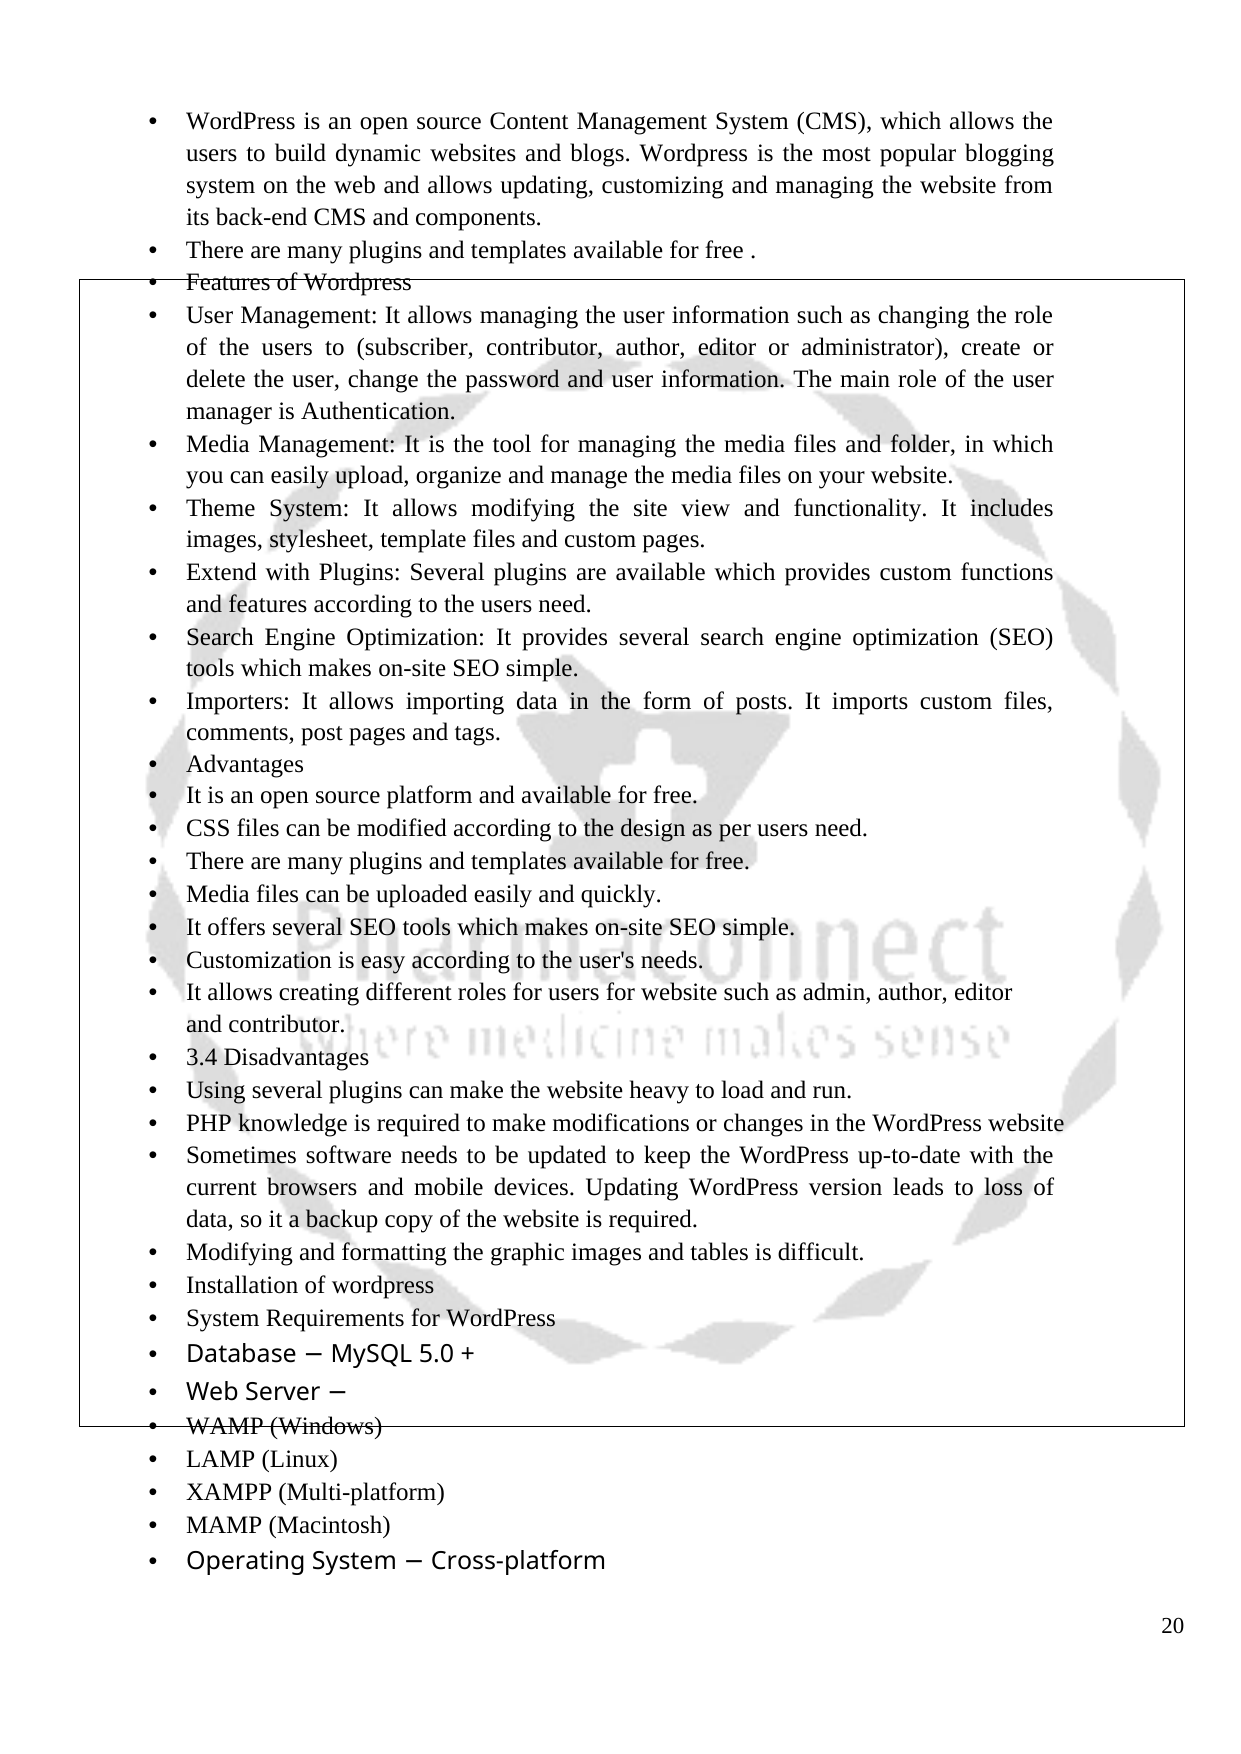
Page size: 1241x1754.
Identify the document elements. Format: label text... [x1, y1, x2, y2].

list It is an open source platform and available for free. [148, 780, 1184, 809]
list Importers: It allows importing data in the form of posts. It imports custom files, comments, post pages and tags. [148, 686, 1054, 746]
list Theme System: It allows modifying the site view and functionality. It includes images, stylesheet, template files and custom pages. [148, 493, 1054, 553]
list Installation of wordpress [148, 1270, 1184, 1298]
list LAMP (Linux) [148, 1444, 1184, 1473]
list MAMP (Macintosh) [148, 1510, 1184, 1539]
list Modifying and formatting the graphic images and tables is difficult. [148, 1237, 1184, 1266]
list There are many plugins and templates available for free . [148, 234, 1184, 263]
list Features of Wordpress [148, 267, 1184, 296]
list Database − MySQL 5.0 + [148, 1335, 1184, 1369]
list Advantages [148, 749, 1184, 778]
list Web Server − [148, 1373, 1184, 1407]
list Using several plugins can make the website heavy to load and run. [148, 1074, 1184, 1103]
list Media Management: It is the tool for managing the media files and folder, in which you can easily upload, organize and manage the media files on your website. [148, 428, 1054, 489]
list It allows creating different roles for users for website such as admin, author, editor and contributor. [148, 977, 1054, 1038]
list 3.4 Disadvantages [148, 1042, 1184, 1071]
list XAMPP (Multi-platform) [148, 1477, 1184, 1506]
list User Management: It allows managing the user information such as changing the role of the users to (subscriber, contributor, author, editor or administrator), create or delete the user, change the password and user information. The main role of the user manager is Authentication. [148, 300, 1055, 425]
list Sometimes software needs to be updated to keep the WordPress up-to-date with the current browsers and mobile devices. Updating WordPress version leads to loss of data, so it a backup copy of the website is required. [148, 1140, 1055, 1233]
list Operating System − Cross-platform [148, 1543, 1184, 1577]
list WAMP (Windows) [148, 1411, 1184, 1440]
list It offers several SEO tools which makes on-site SEO simple. [148, 912, 1184, 941]
list System Requirements for WordPress [148, 1302, 1184, 1331]
list WordPress is an open source Content Management System (CMS), which allows the users to build dynamic websites and blogs. Wordpress is the most popular blogging system on the web and allows updating, customizing and managing the website from its back-end CMS and components. [148, 106, 1054, 231]
list Extend with Plugins: Several plugins are available which provides custom functions and features according to the users need. [148, 557, 1055, 618]
list Media files can be uploaded easily and quickly. [148, 879, 1184, 908]
list Search Engine Optimization: It provides several search engine optimization (SEO) tools which makes on-site SEO simple. [148, 622, 1054, 682]
list Customization is easy according to the user's needs. [148, 944, 1184, 973]
list There are many plugins and templates available for free. [148, 846, 1184, 875]
list PHP knowledge is required to make modifications or changes in the WordPress website [148, 1108, 1184, 1136]
list CSS files can be modified according to the design as per users need. [148, 813, 1184, 842]
